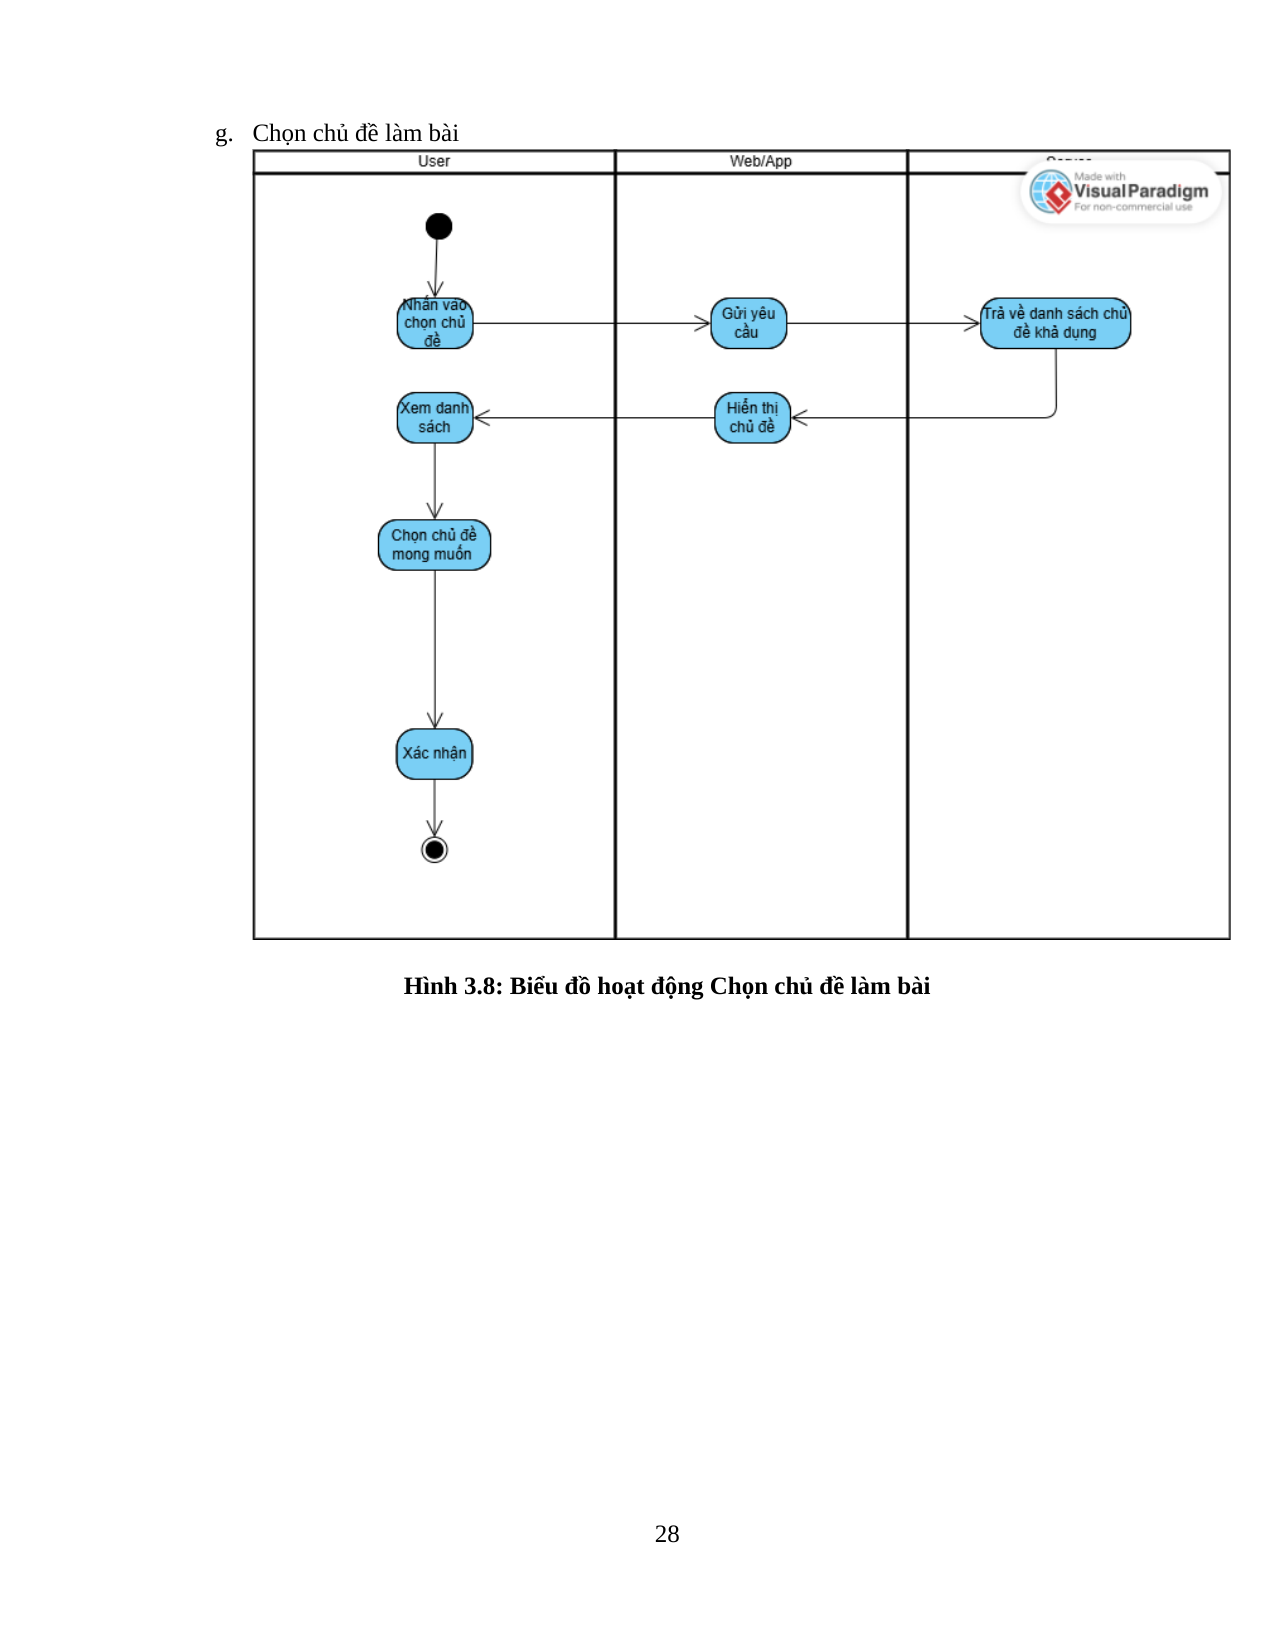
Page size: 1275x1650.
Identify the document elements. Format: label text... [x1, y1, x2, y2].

picture [252, 149, 1231, 940]
text Hình 3.8: Biểu đồ hoạt động Chọn chủ đề làm bài [177, 971, 1157, 999]
